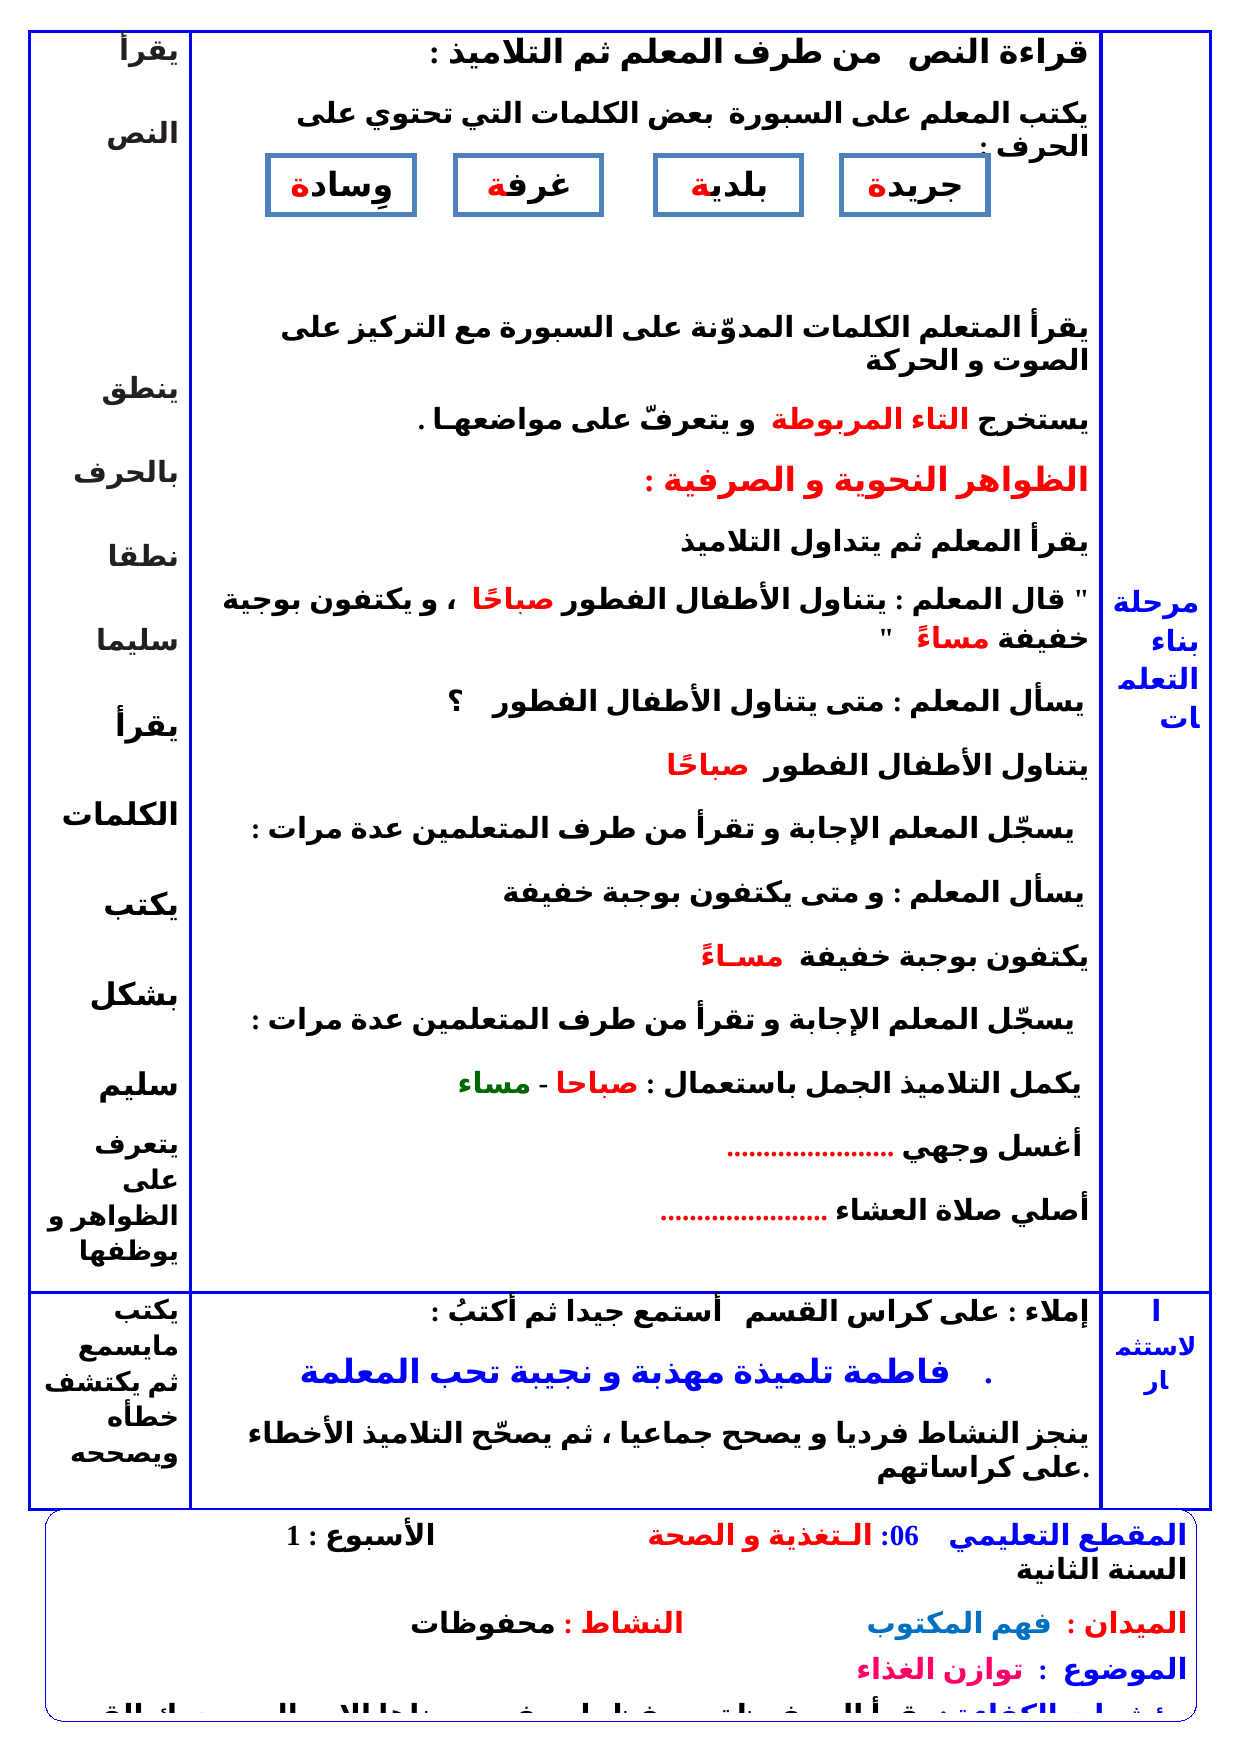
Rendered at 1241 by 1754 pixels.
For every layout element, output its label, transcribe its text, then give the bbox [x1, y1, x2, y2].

table_cell الاستثمار [1103, 1294, 1209, 1508]
table_cell مرحلة بناء التعلمات [1103, 33, 1209, 1291]
table_cell يقرأ النص ینطق بالحرف نطقا سلیما یقرأ الكلمات یكتب بشكل سلیم يتعرف على الظواهر و يوظفها [31, 33, 189, 1291]
table_cell إملاء : على كراس القسم أستمع جيدا ثم أكتبُ : فاطمة تلميذة مهذبة و نجيبة تحب المعلمة . ينجز النشاط فرديا و يصحح جماعيا ، ثم يصحّح التلاميذ الأخطاء على كراساتهم. [192, 1294, 1099, 1508]
table_cell يكتب مايسمع ثم يكتشف خطأه ويصححه [31, 1294, 189, 1508]
table_cell قراءة النص من طرف المعلم ثم التلاميذ : يكتب المعلم على السبورة بعض الكلمات التي تحتوي على الحرف : يقرأ المتعلم الكلمات المدوّنة على السبورة مع التركيز على الصوت و الحركة يستخرج التاء المربوطة و يتعرفّ على مواضعهـا . الظواهر النحوية و الصرفية : يقرأ المعلم ثم يتداول التلاميذ " قال المعلم : يتناول الأطفال الفطور صباحًا ، و يكتفون بوجية خفيفة مساءً " يسأل المعلم : متى يتناول الأطفال الفطور ؟ يتناول الأطفال الفطور صباحًا يسجّل المعلم الإجابة و تقرأ من طرف المتعلمين عدة مرات : يسأل المعلم : و متى يكتفون بوجبة خفيفة يكتفون بوجبة خفيفة مسـاءً يسجّل المعلم الإجابة و تقرأ من طرف المتعلمين عدة مرات : يكمل التلاميذ الجمل باستعمال : صباحا - مساء أغسل وجهي ....................... أصلي صلاة العشاء ....................... [192, 33, 1099, 1291]
